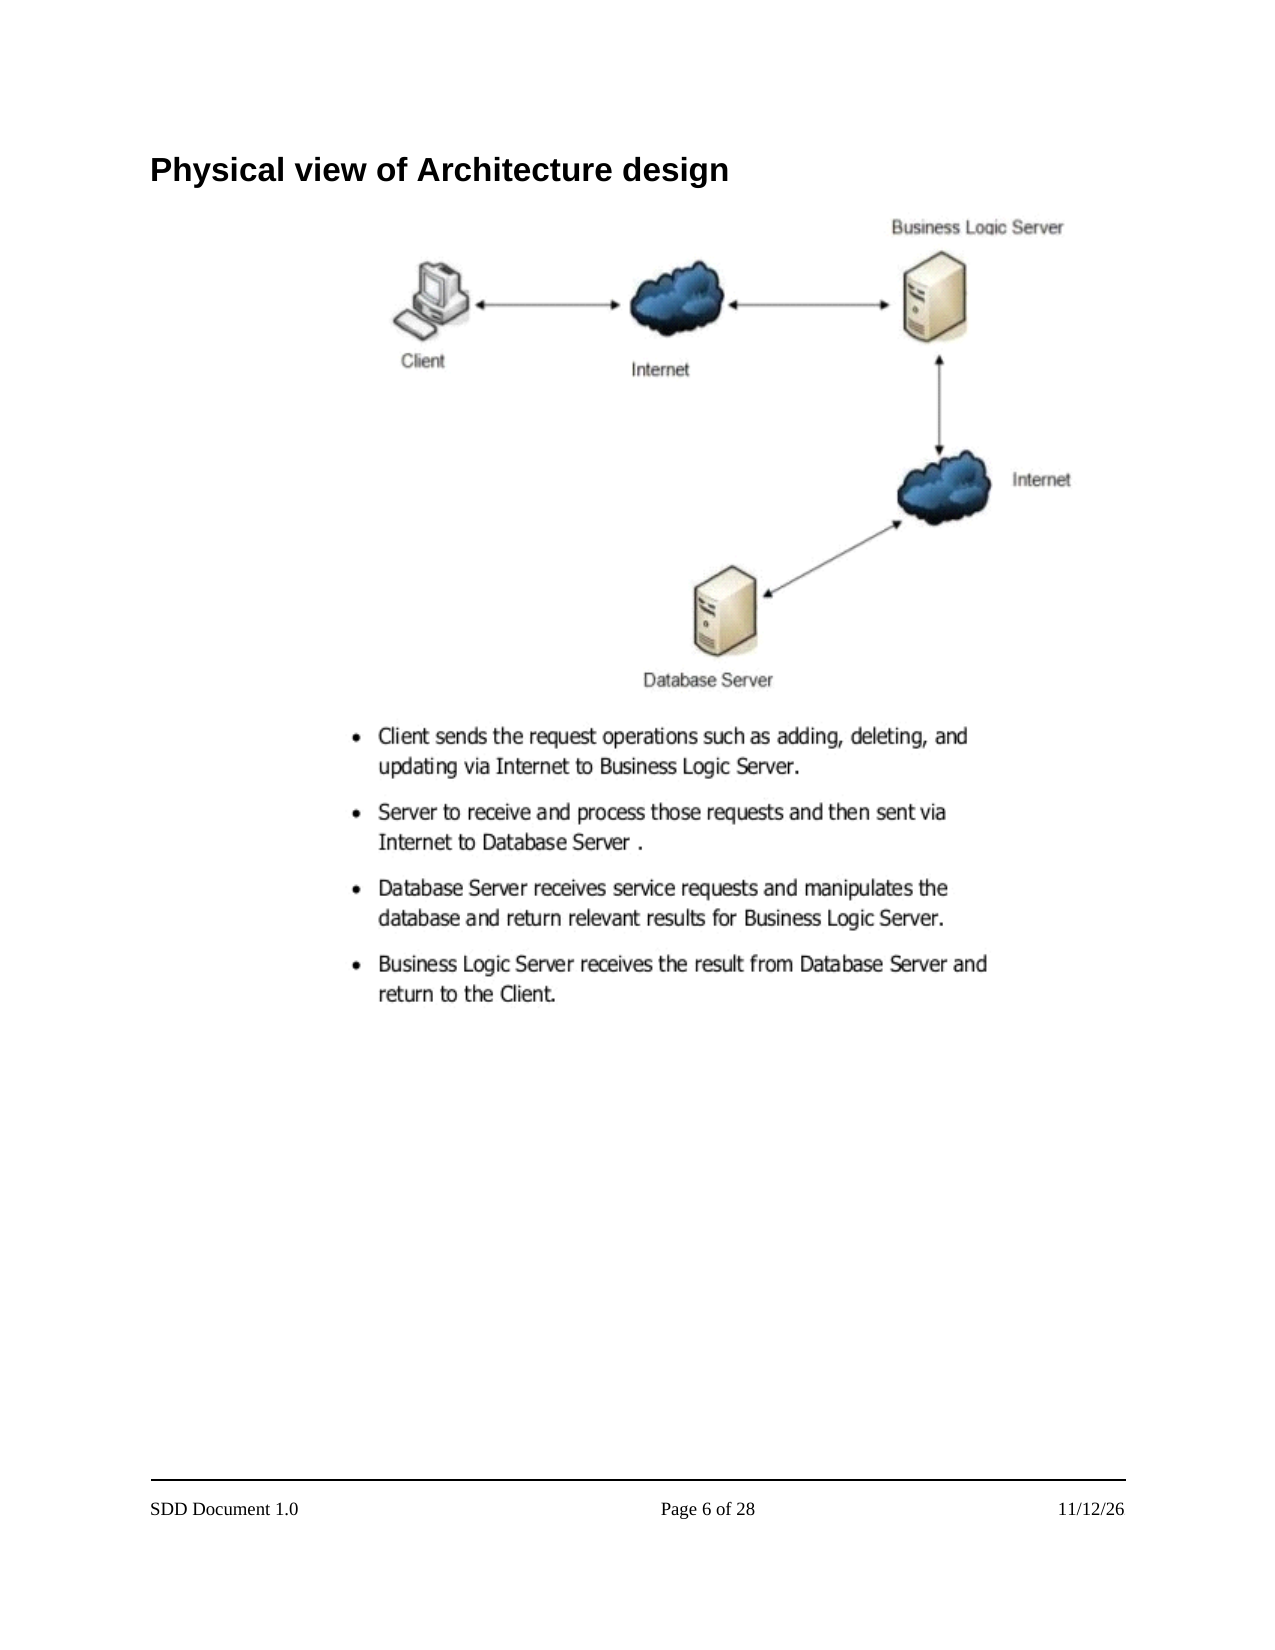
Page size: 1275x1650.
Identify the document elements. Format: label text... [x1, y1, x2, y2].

text Physical view of Architecture design [150, 150, 1125, 188]
picture [150, 200, 1110, 1138]
